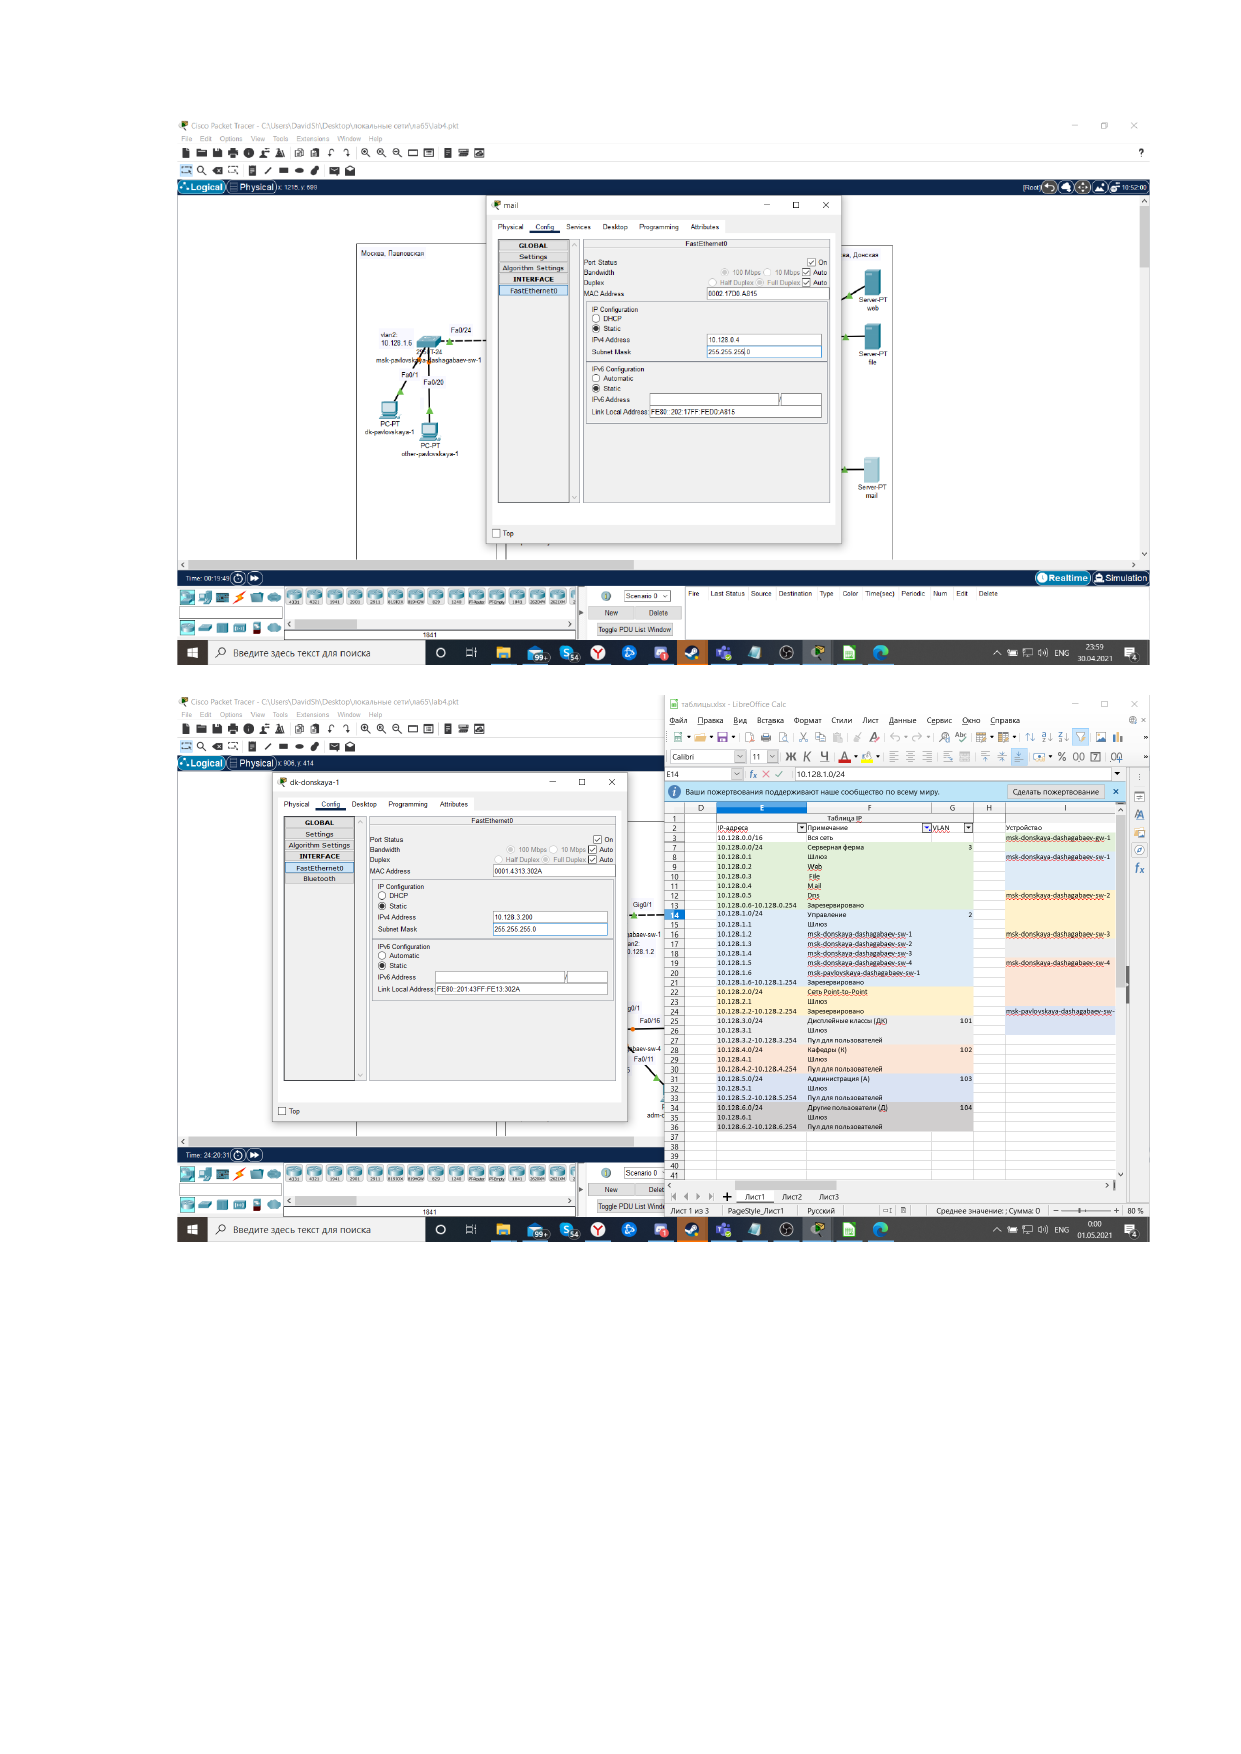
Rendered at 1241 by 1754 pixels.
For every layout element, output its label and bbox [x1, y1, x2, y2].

picture [177, 695, 1150, 1242]
picture [177, 118, 1150, 665]
picture [203, 760, 211, 768]
picture [204, 185, 211, 191]
